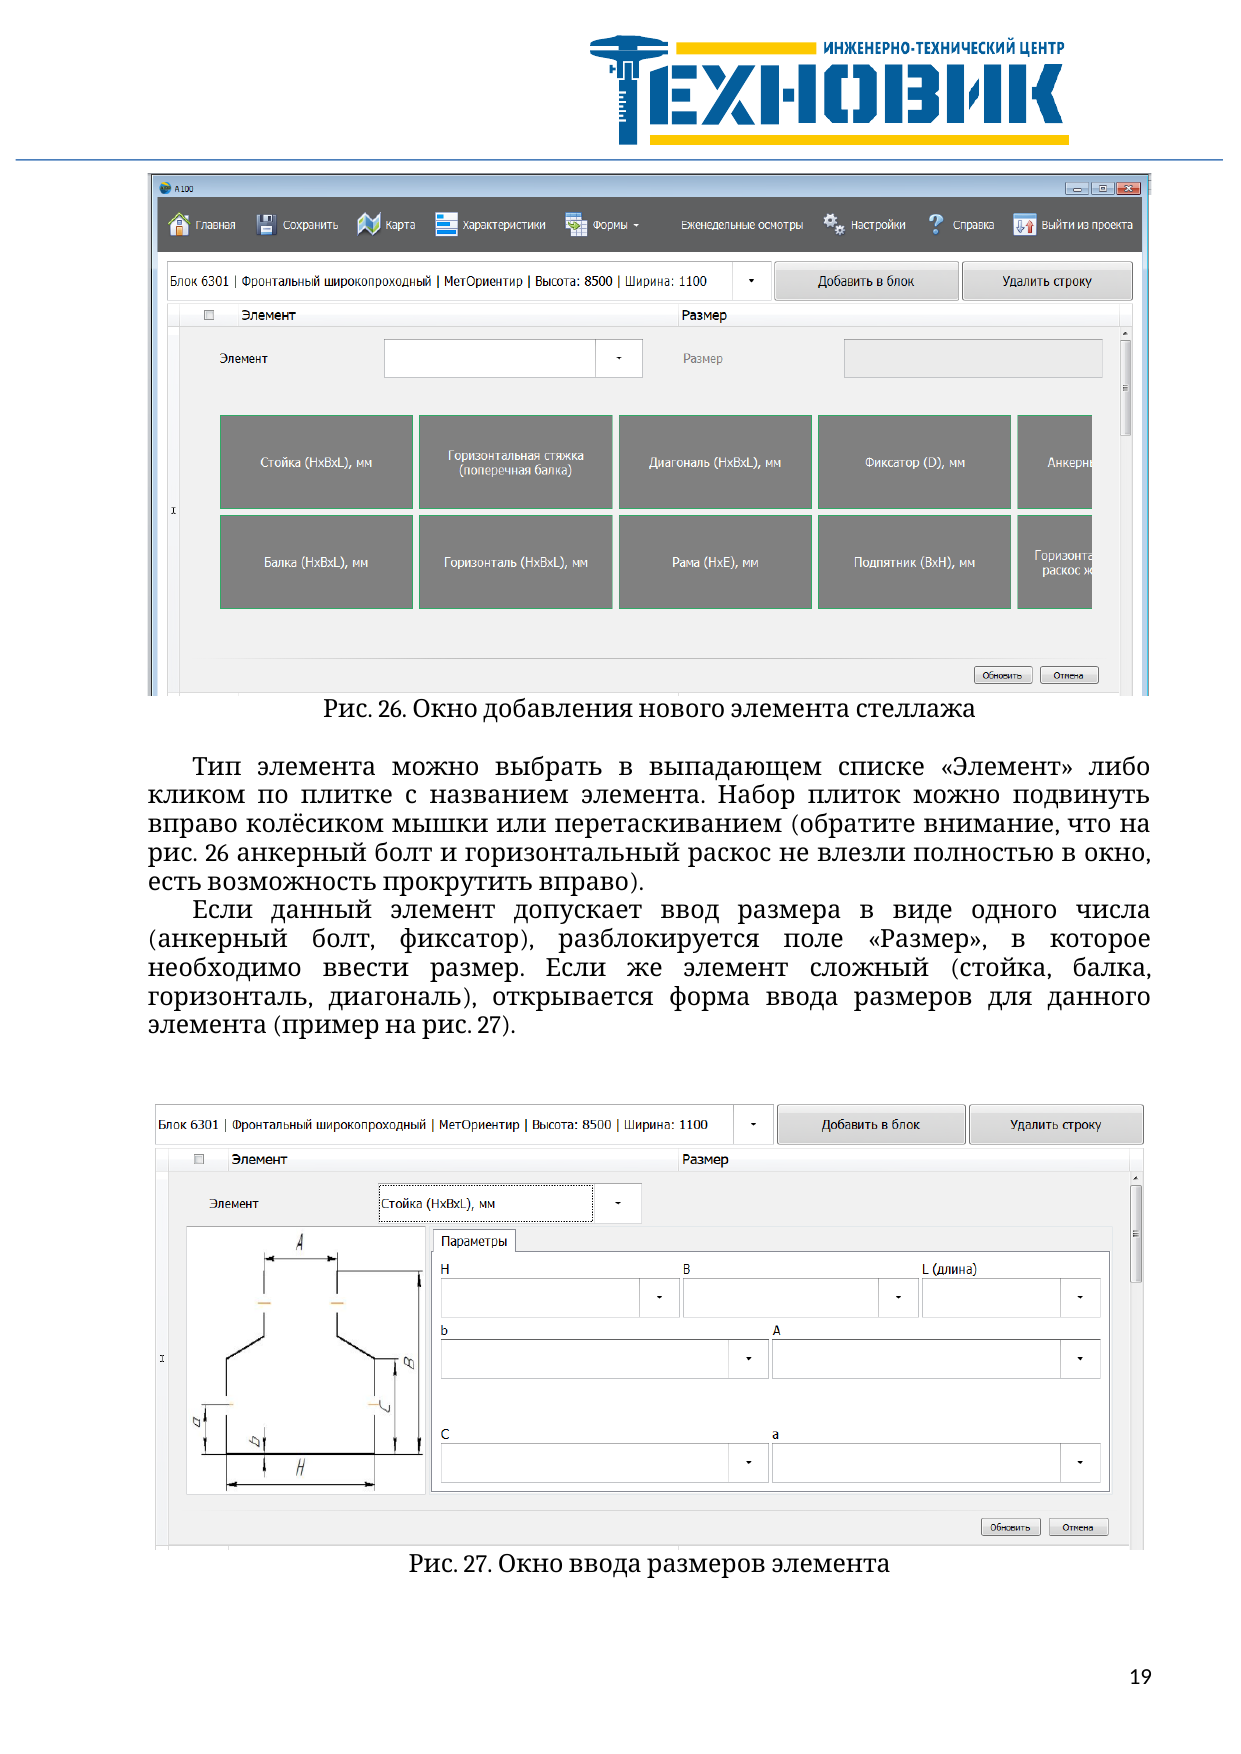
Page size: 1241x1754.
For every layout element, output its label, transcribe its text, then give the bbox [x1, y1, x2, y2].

list Рис. 27. Окно ввода размеров элемента [148, 1550, 1152, 1578]
picture [147, 1097, 1152, 1550]
list Рис. 26. Окно добавления нового элемента стеллажа [148, 696, 1152, 724]
picture [147, 173, 1152, 696]
list Если данный элемент допускает ввод размера в виде одного числа (анкерный болт, фиксатор), разблокируется поле «Размер», в которое необходимо ввести размер. Если же элемент сложный (стойка, балка, горизонталь, диагональ), открывается форма ввода размеров для данного элемента (пример на рис. 27). [148, 896, 1152, 1040]
picture [797, 36, 1065, 124]
list Тип элемента можно выбрать в выпадающем списке «Элемент» либо кликом по плитке с названием элемента. Набор плиток можно подвинуть вправо колёсиком мышки или перетаскиванием (обратите внимание, что на рис. 26 анкерный болт и горизонтальный раскос не влезли полностью в окно, есть возможность прокрутить вправо). [148, 753, 1152, 896]
